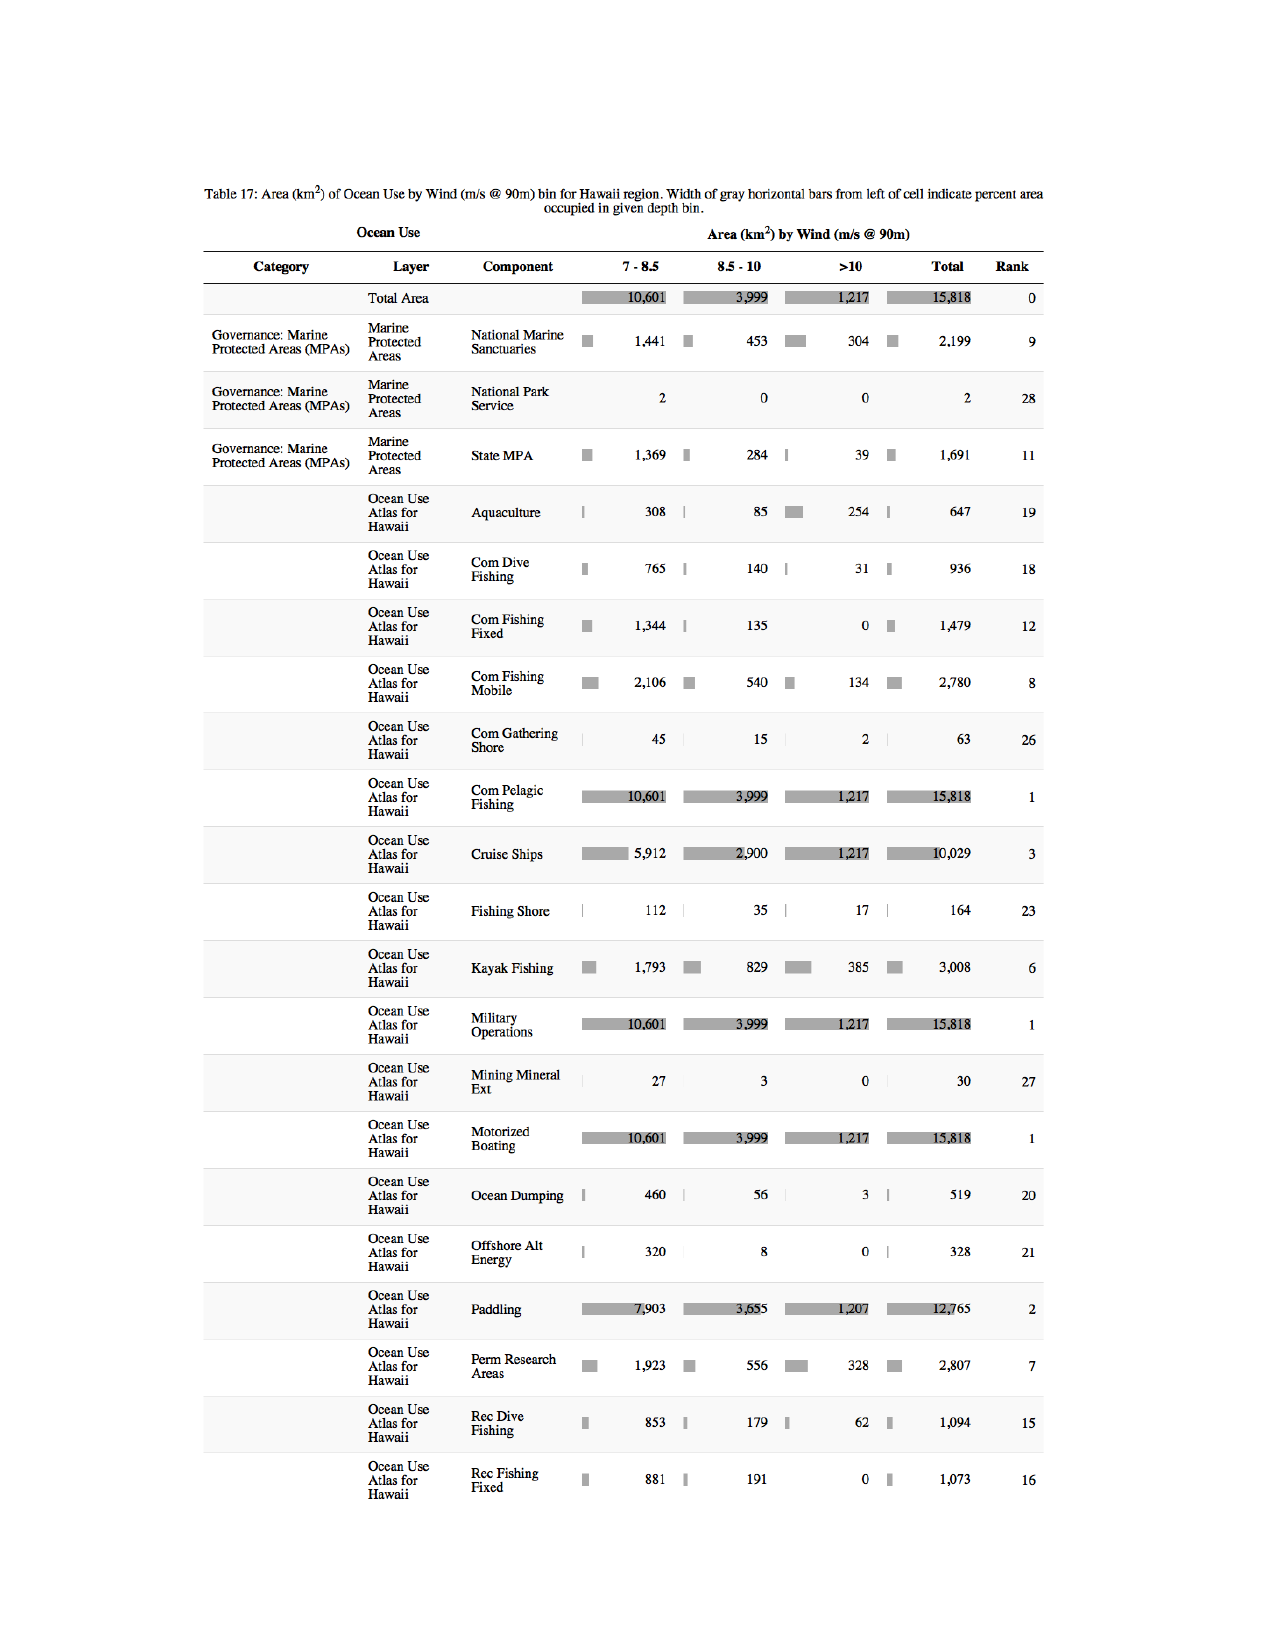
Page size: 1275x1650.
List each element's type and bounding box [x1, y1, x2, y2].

picture [168, 150, 1044, 1501]
